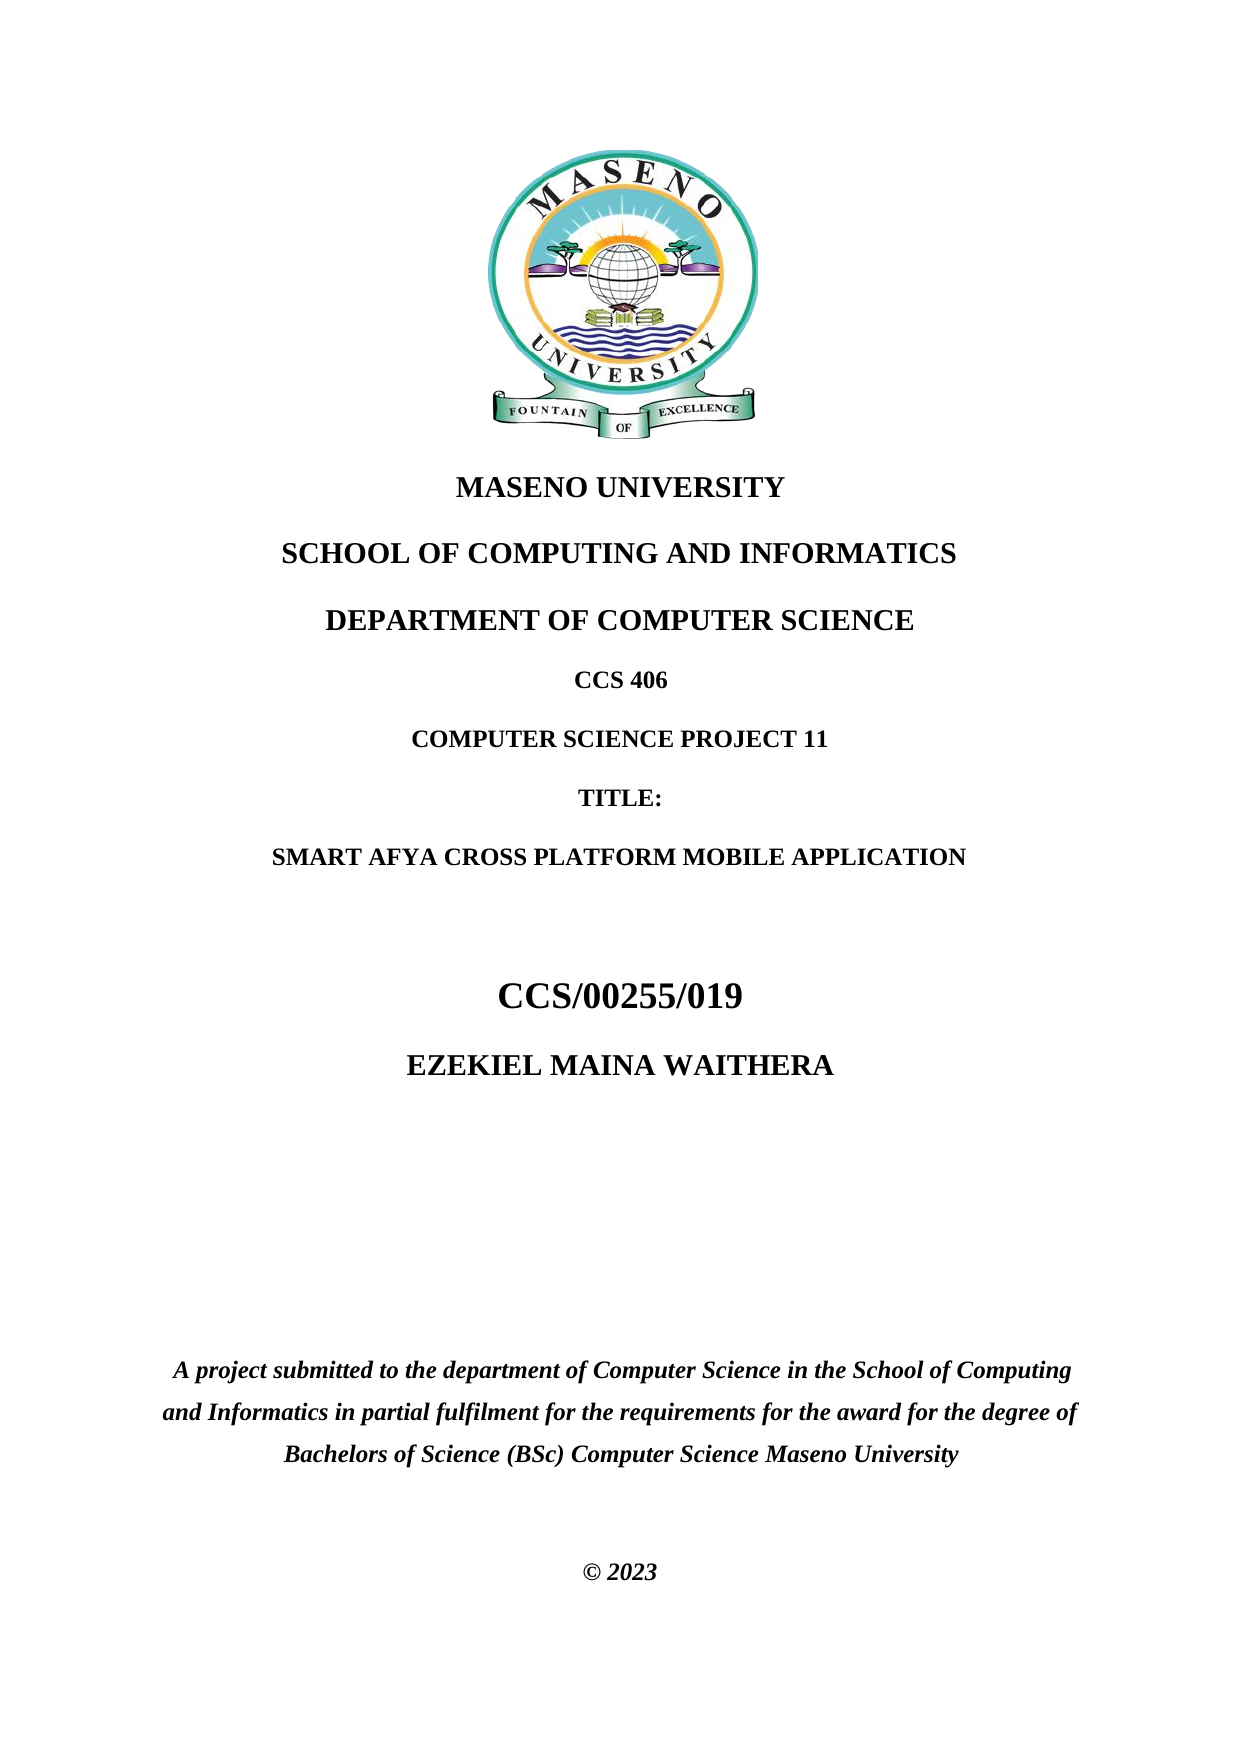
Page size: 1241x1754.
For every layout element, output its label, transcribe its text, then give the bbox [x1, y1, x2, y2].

text DEPARTMENT OF COMPUTER SCIENCE [150, 602, 1090, 637]
text CCS/00255/019 [150, 974, 1090, 1017]
text EZEKIEL MAINA WAITHERA [150, 1047, 1091, 1082]
text MASENO UNIVERSITY [150, 469, 1091, 504]
text SMART AFYA CROSS PLATFORM MOBILE APPLICATION [150, 842, 1088, 871]
picture [488, 150, 759, 439]
text CCS 406 [150, 665, 1091, 694]
text TITLE: [150, 783, 1090, 812]
text A project submitted to the department of Computer Science in the School of Computing and Informatics in partial fulfilment for the requirements for the award for the degree of Bachelors of Science (BSc) Computer Science Maseno University [150, 1356, 1091, 1468]
text © 2023 [150, 1557, 1091, 1586]
text COMPUTER SCIENCE PROJECT 11 [150, 724, 1089, 753]
text SCHOOL OF COMPUTING AND INFORMATICS [150, 535, 1089, 569]
